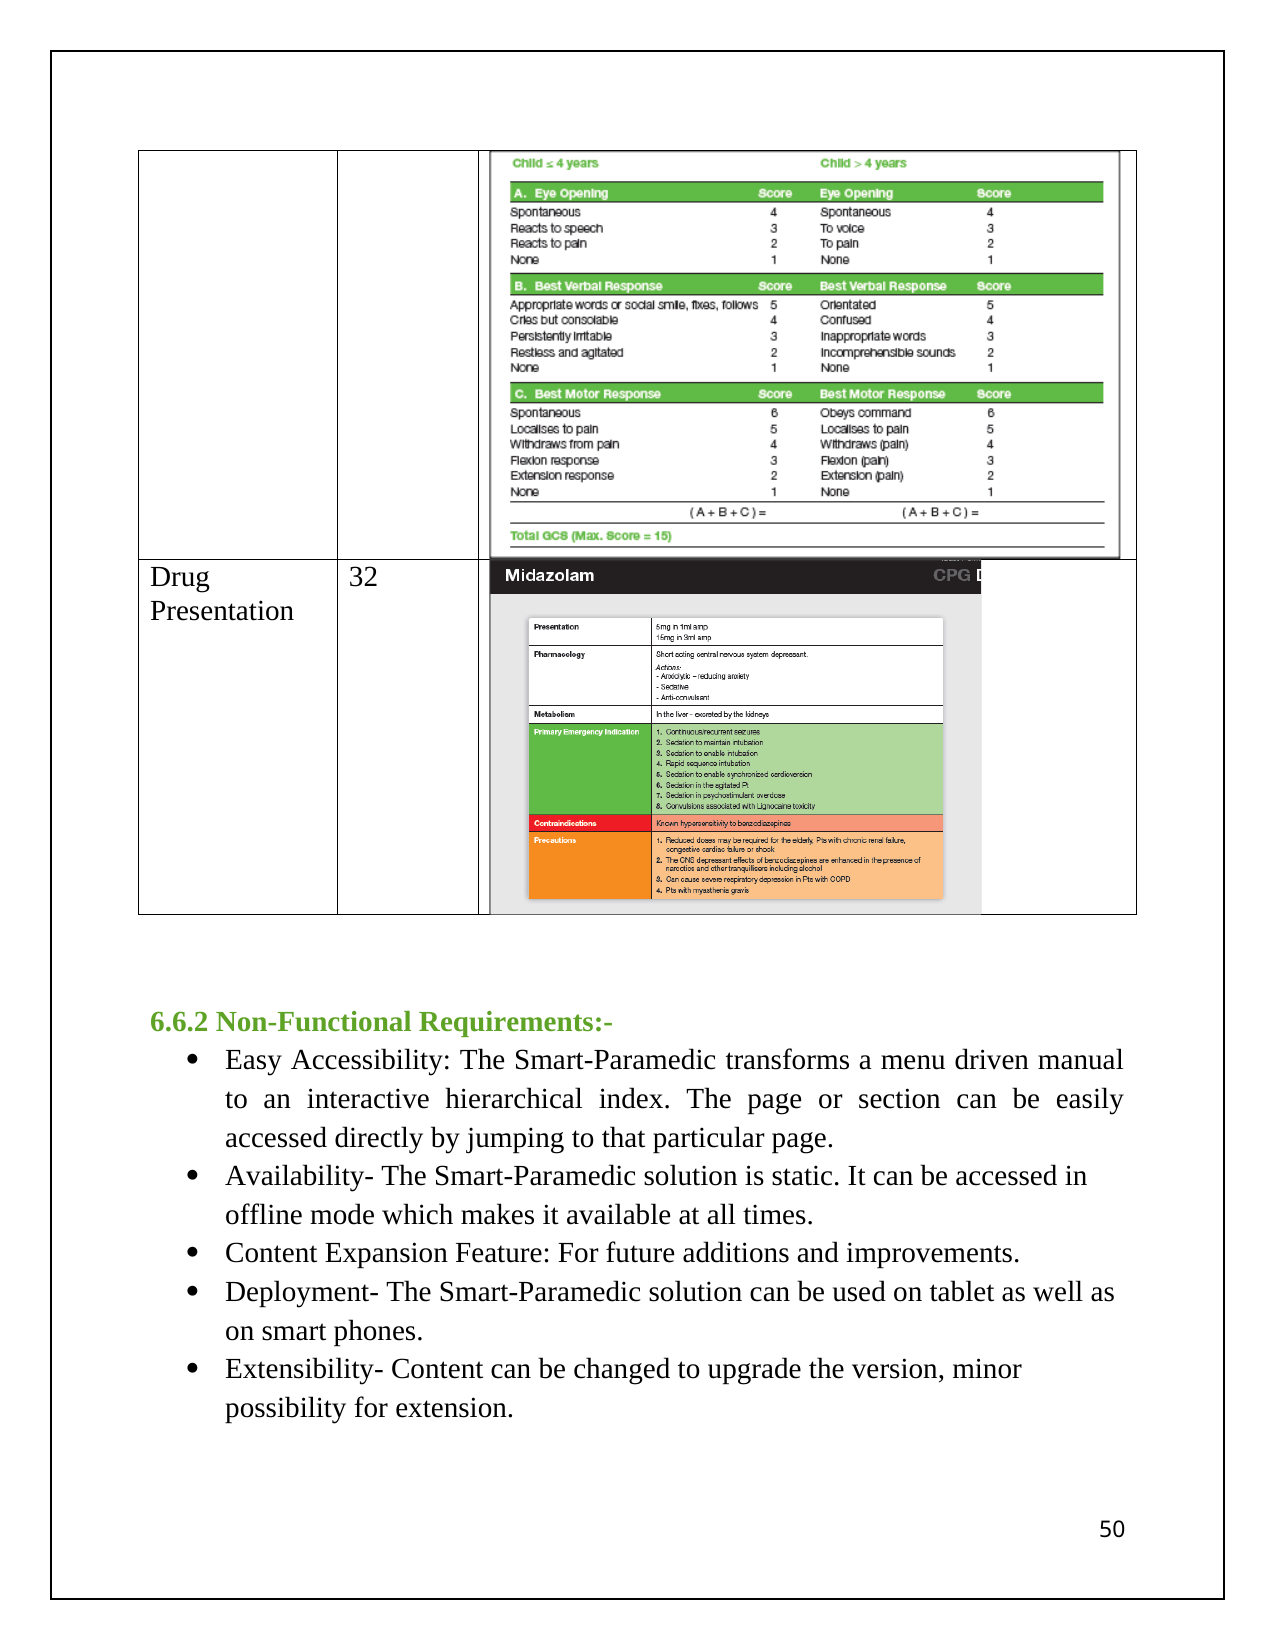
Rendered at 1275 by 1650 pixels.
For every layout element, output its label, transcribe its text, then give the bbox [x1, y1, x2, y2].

table_cell 9 [338, 151, 478, 558]
picture [489, 151, 1121, 915]
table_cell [139, 151, 337, 558]
table_cell [1121, 151, 1136, 558]
table_cell [479, 560, 489, 914]
table_cell [982, 560, 1136, 914]
list Deployment- The Smart-Paramedic solution can be used on tablet as well as on smart phones. [187, 1274, 1125, 1346]
list Content Expansion Feature: For future additions and improvements. [187, 1235, 1125, 1269]
table_cell Drug Presentation [139, 560, 337, 914]
table_cell [479, 151, 489, 558]
subtitle 6.6.2 Non-Functional Requirements:- [150, 1004, 1125, 1037]
list Availability- The Smart-Paramedic solution is static. It can be accessed in offline mode which makes it available at all times. [187, 1158, 1125, 1230]
list Extensibility- Content can be changed to upgrade the version, minor possibility for extension. [187, 1351, 1125, 1423]
list Easy Accessibility: The Smart-Paramedic transforms a menu driven manual to an interactive hierarchical index. The page or section can be easily accessed directly by jumping to that particular page. [187, 1042, 1125, 1153]
table_cell 32 [338, 560, 478, 914]
